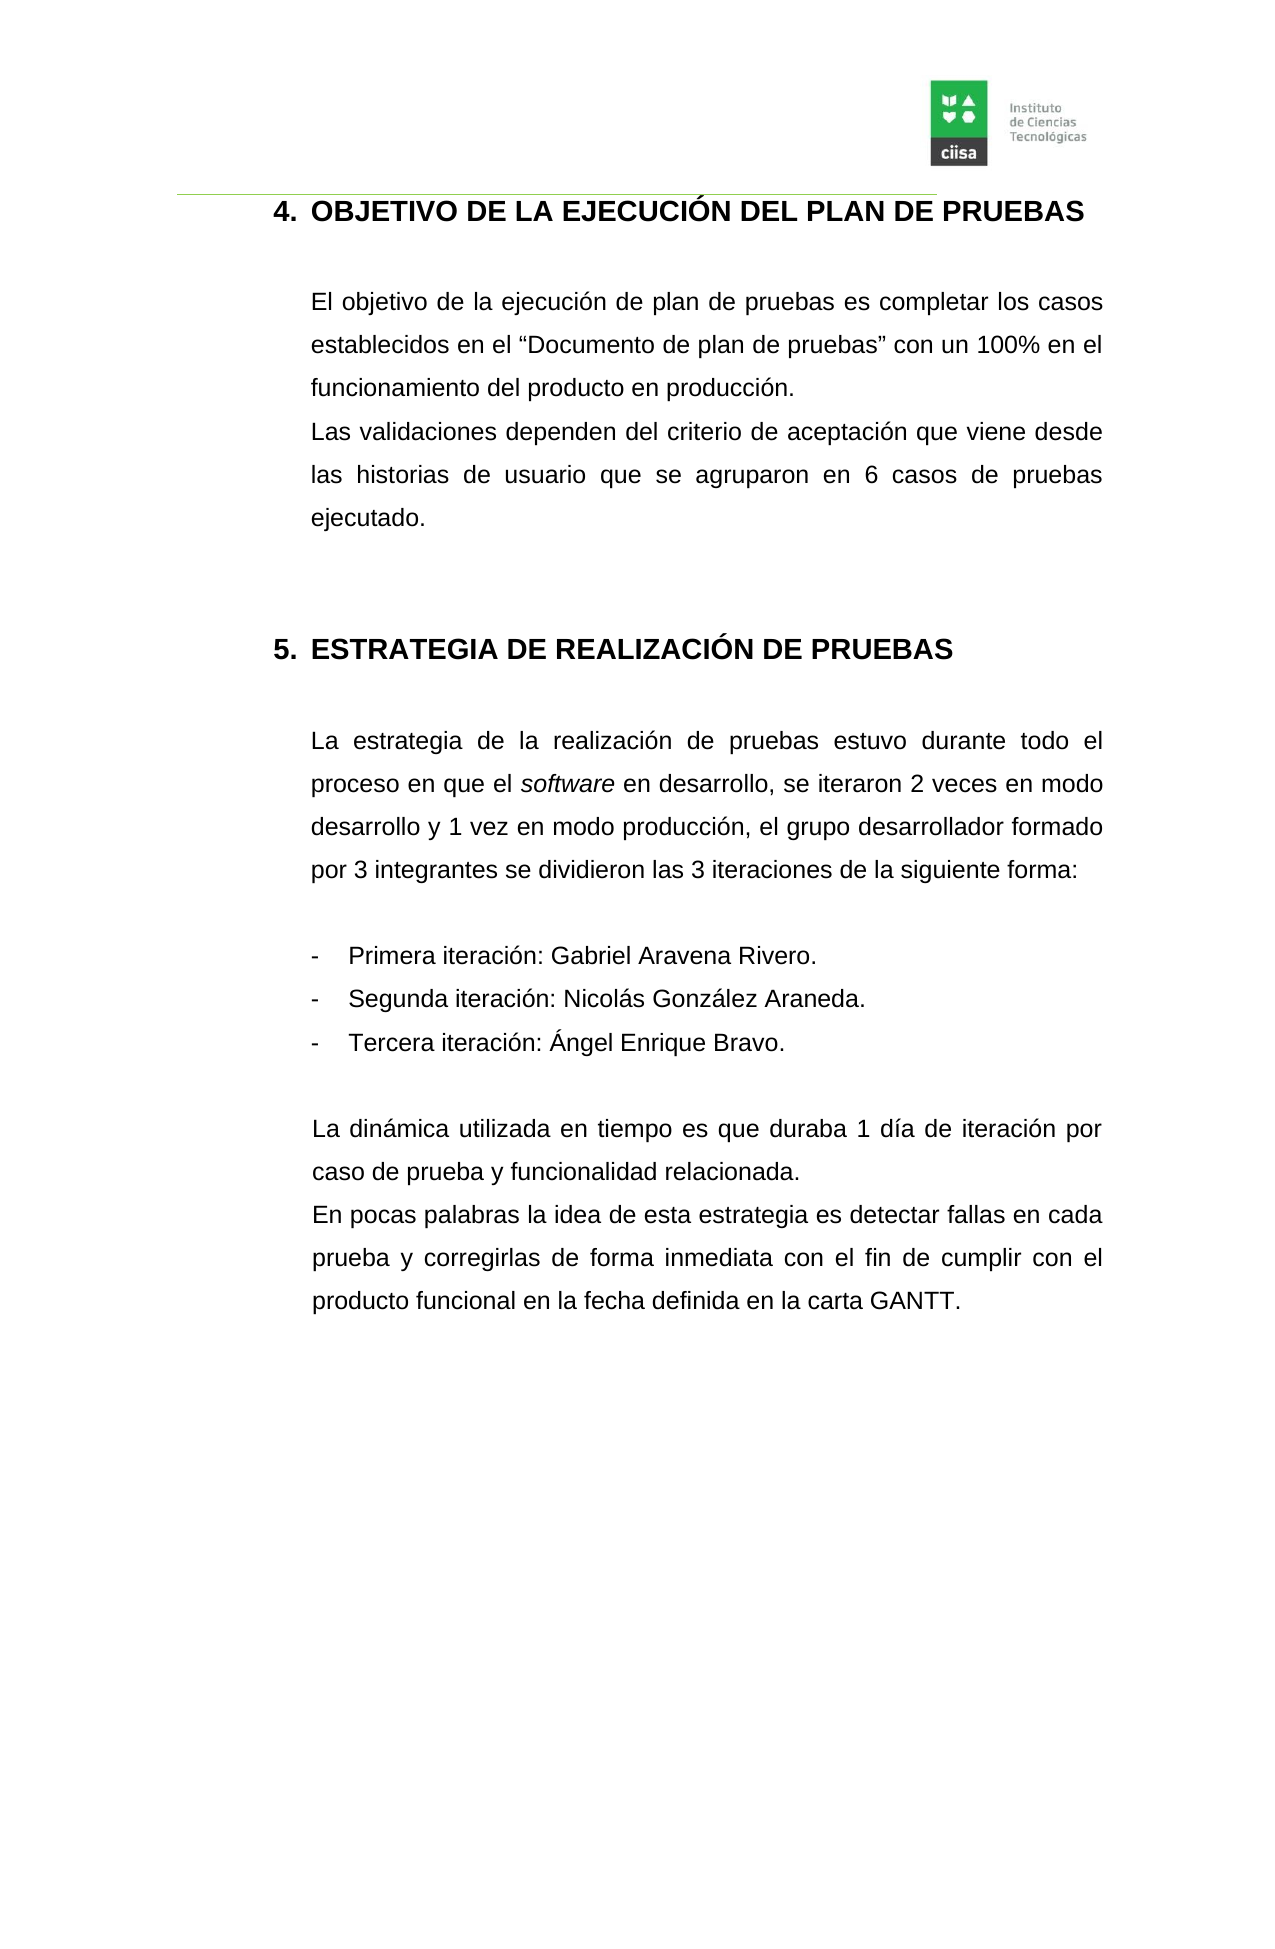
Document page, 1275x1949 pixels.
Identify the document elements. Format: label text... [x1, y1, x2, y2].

list Segunda iteración: Nicolás González Araneda. [311, 984, 1104, 1013]
list Tercera iteración: Ángel Enrique Bravo. [311, 1027, 1104, 1056]
text En pocas palabras la idea de esta estrategia es detectar fallas en cada prueba y corregirlas de forma inmediata con el fin de cumplir con el producto funcional en la fecha definida en la carta GANTT. [312, 1200, 1104, 1315]
list ESTRATEGIA DE REALIZACIÓN DE PRUEBAS [273, 632, 1104, 666]
text La estrategia de la realización de pruebas estuvo durante todo el proceso en que el software en desarrollo, se iteraron 2 veces en modo desarrollo y 1 vez en modo producción, el grupo desarrollador formado por 3 integrantes se dividieron las 3 iteraciones de la siguiente forma: [311, 726, 1104, 884]
text El objetivo de la ejecución de plan de pruebas es completar los casos establecidos en el “Documento de plan de pruebas” con un 100% en el funcionamiento del producto en producción. [311, 287, 1104, 402]
picture [920, 75, 1088, 171]
text Las validaciones dependen del criterio de aceptación que viene desde las historias de usuario que se agruparon en 6 casos de pruebas ejecutado. [311, 417, 1104, 532]
list OBJETIVO DE LA EJECUCIÓN DEL PLAN DE PRUEBAS [273, 194, 1104, 227]
list Primera iteración: Gabriel Aravena Rivero. [311, 941, 1104, 970]
text La dinámica utilizada en tiempo es que duraba 1 día de iteración por caso de prueba y funcionalidad relacionada. [312, 1114, 1104, 1186]
